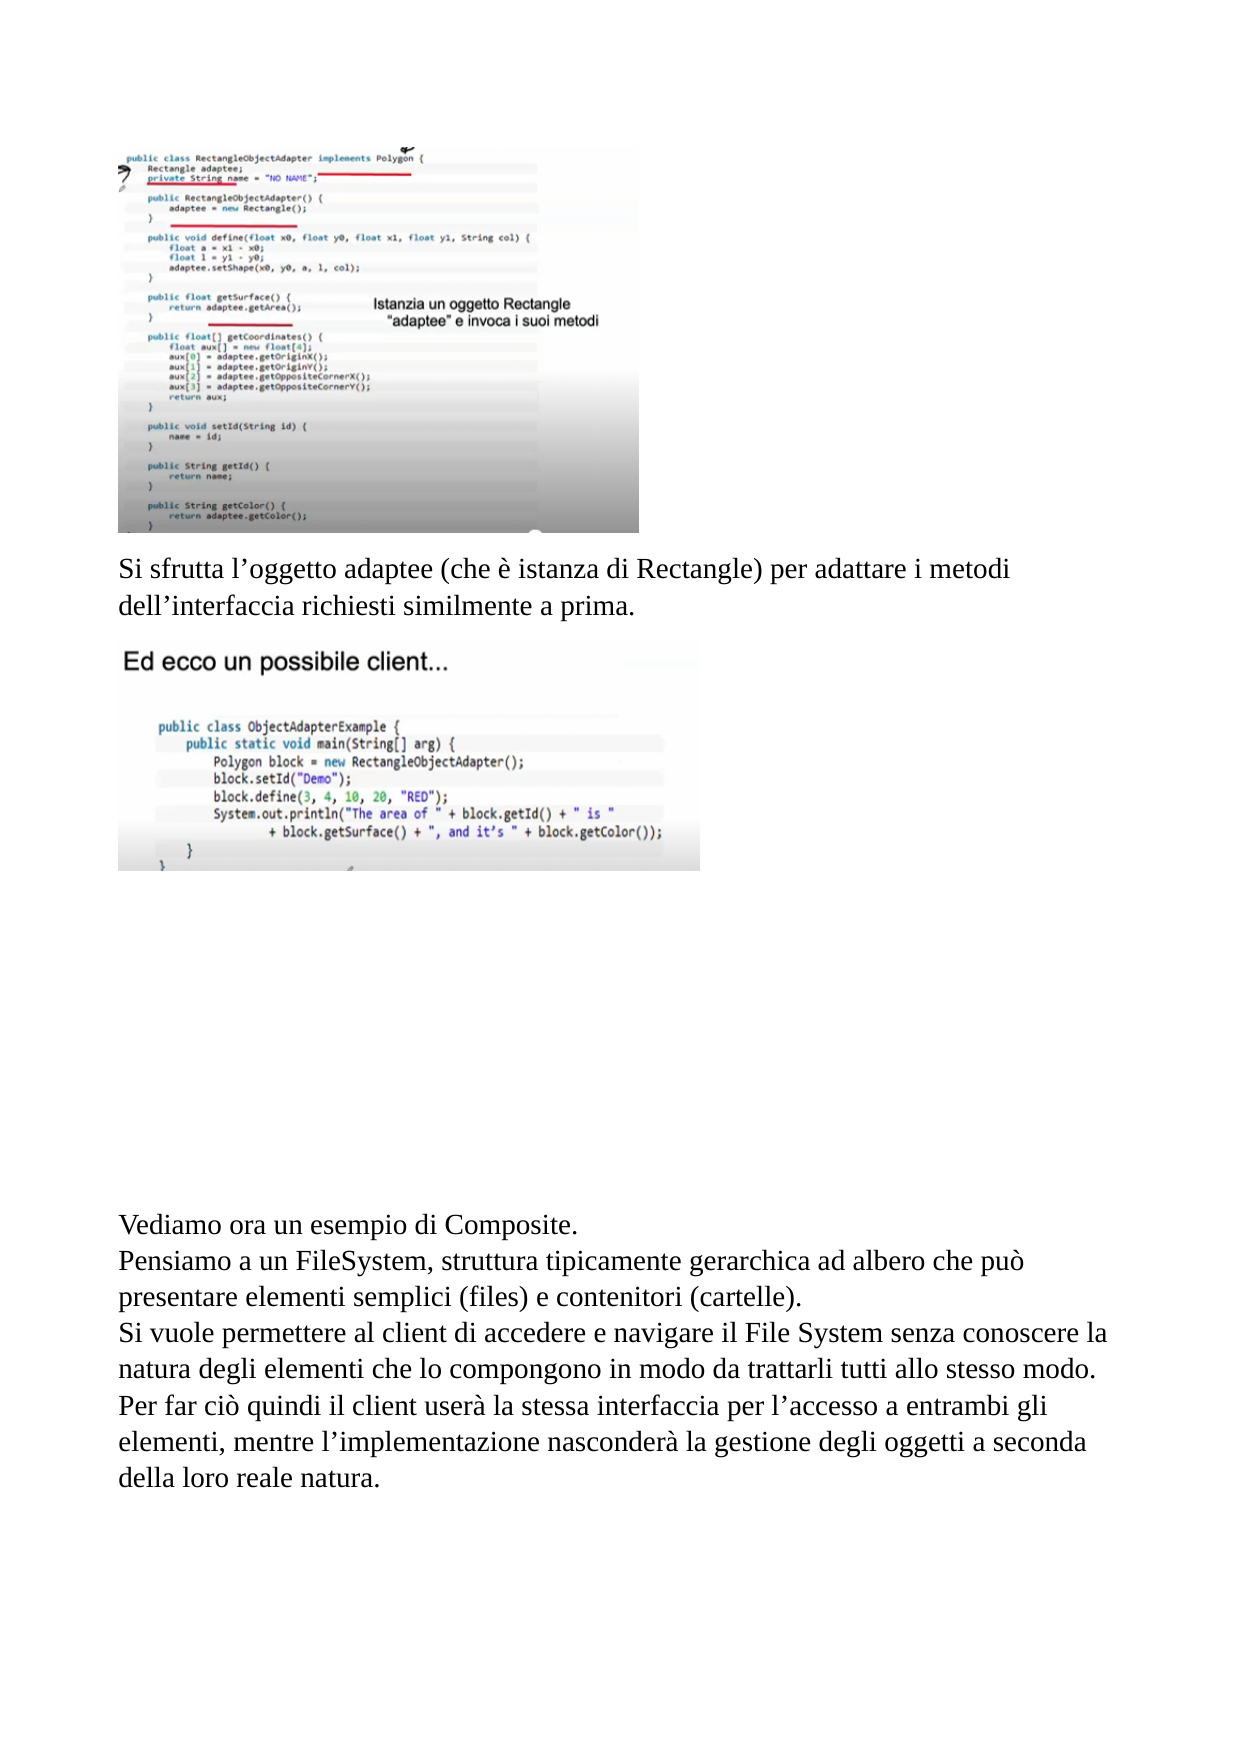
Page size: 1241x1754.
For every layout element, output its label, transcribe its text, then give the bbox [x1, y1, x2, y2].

picture [118, 640, 700, 871]
text Si sfrutta l’oggetto adaptee (che è istanza di Rectangle) per adattare i metodi dell’interfaccia richiesti similmente a prima. [118, 552, 1122, 621]
text Vediamo ora un esempio di Composite. Pensiamo a un FileSystem, struttura tipicamente gerarchica ad albero che può presentare elementi semplici (files) e contenitori (cartelle). Si vuole permettere al client di accedere e navigare il File System senza conoscere la natura degli elementi che lo compongono in modo da trattarli tutti allo stesso modo. Per far ciò quindi il client userà la stessa interfaccia per l’accesso a entrambi gli elementi, mentre l’implementazione nasconderà la gestione degli oggetti a seconda della loro reale natura. [118, 1207, 1122, 1494]
picture [118, 147, 639, 533]
